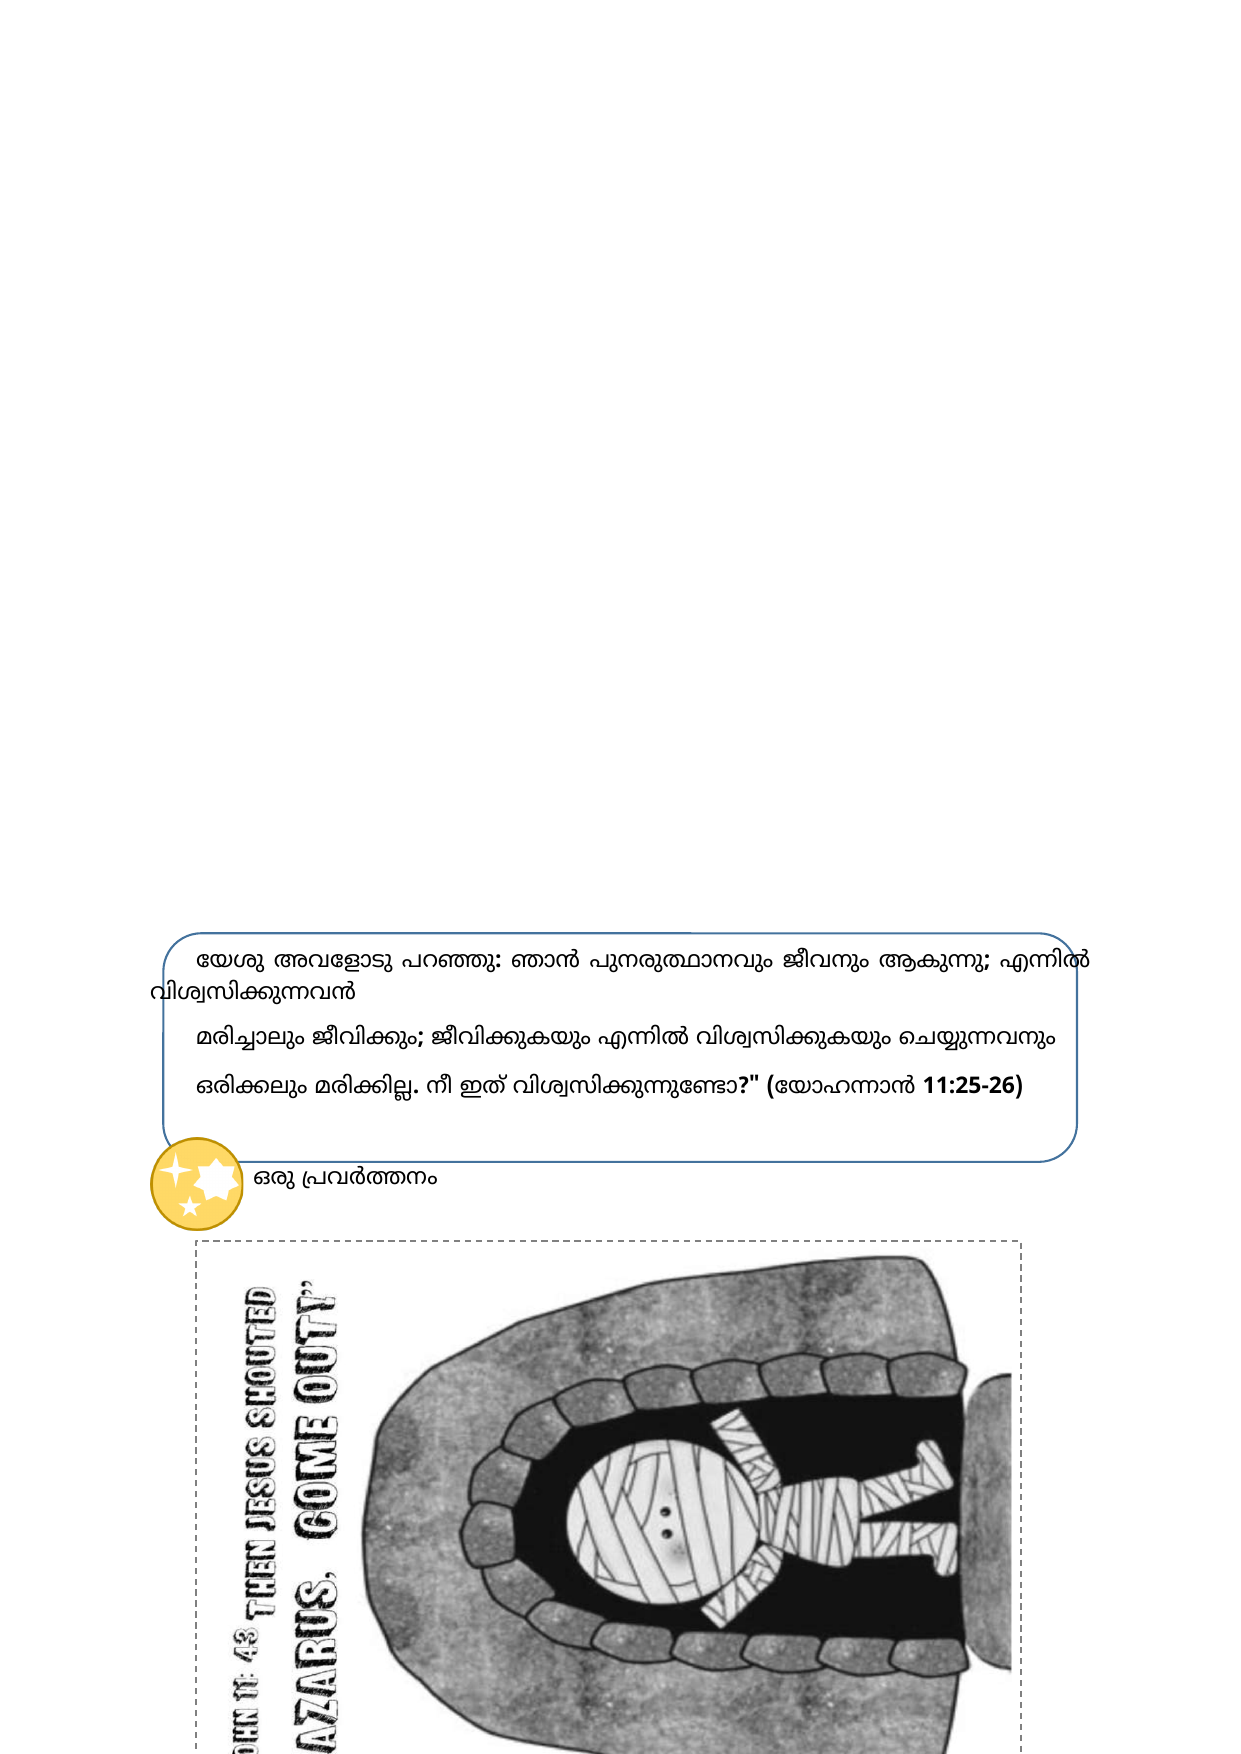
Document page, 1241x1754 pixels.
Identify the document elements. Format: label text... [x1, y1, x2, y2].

text ഒരിക്കലും മരിക്കില്ല. നീ ഇത് വിശ്വസിക്കുന്നുണ്ടോ?" (യോഹന്നാൻ 11:25-26) [150, 1072, 1090, 1102]
picture [150, 1137, 244, 1231]
text യേശു അവളോടു പറഞ്ഞു: ഞാൻ പുനരുത്ഥാനവും ജീവനും ആകുന്നു; എന്നിൽ വിശ്വസിക്കുന്നവൻ [150, 946, 1090, 1004]
text മരിച്ചാലും ജീവിക്കും; ജീവിക്കുകയും എന്നിൽ വിശ്വസിക്കുകയും ചെയ്യുന്നവനും [150, 1023, 1090, 1053]
text ഒരു പ്രവർത്തനം [244, 1163, 1090, 1190]
picture [198, 1242, 1020, 1754]
